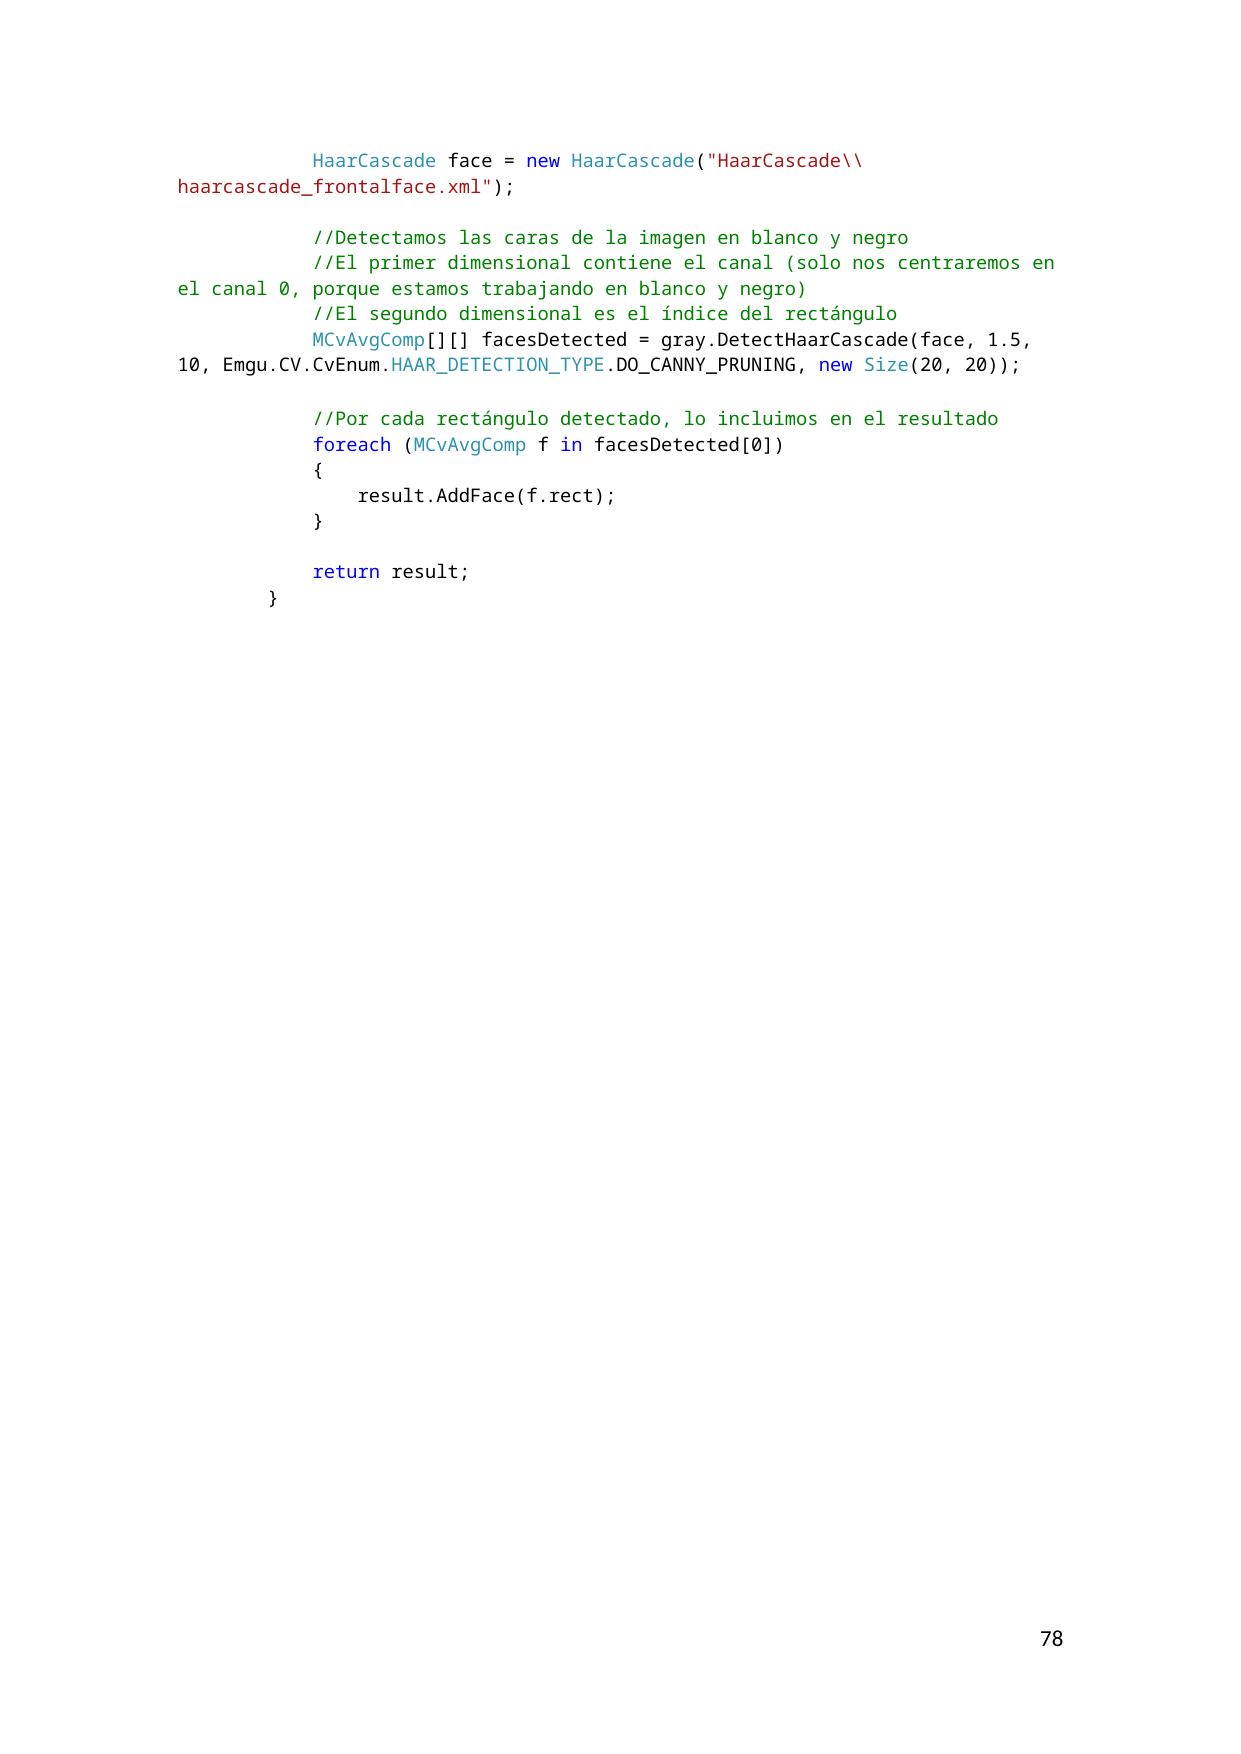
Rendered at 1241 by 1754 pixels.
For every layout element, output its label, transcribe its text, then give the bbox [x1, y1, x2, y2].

text //Detectamos las caras de la imagen en blanco y negro [177, 224, 1063, 250]
text return result; [177, 558, 1063, 584]
text foreach (MCvAvgComp f in facesDetected[0]) [177, 431, 1063, 456]
text HaarCascade face = new HaarCascade("HaarCascade\\haarcascade_frontalface.xml"); [177, 148, 1063, 199]
text } [177, 584, 1063, 609]
text //El segundo dimensional es el índice del rectángulo [177, 301, 1063, 326]
text //Por cada rectángulo detectado, lo incluimos en el resultado [177, 405, 1063, 431]
text { [177, 456, 1063, 482]
text result.AddFace(f.rect); [177, 482, 1063, 507]
text MCvAvgComp[][] facesDetected = gray.DetectHaarCascade(face, 1.5, 10, Emgu.CV.CvEnum.HAAR_DETECTION_TYPE.DO_CANNY_PRUNING, new Size(20, 20)); [177, 326, 1063, 377]
text } [177, 507, 1063, 533]
text //El primer dimensional contiene el canal (solo nos centraremos en el canal 0, porque estamos trabajando en blanco y negro) [177, 250, 1063, 301]
